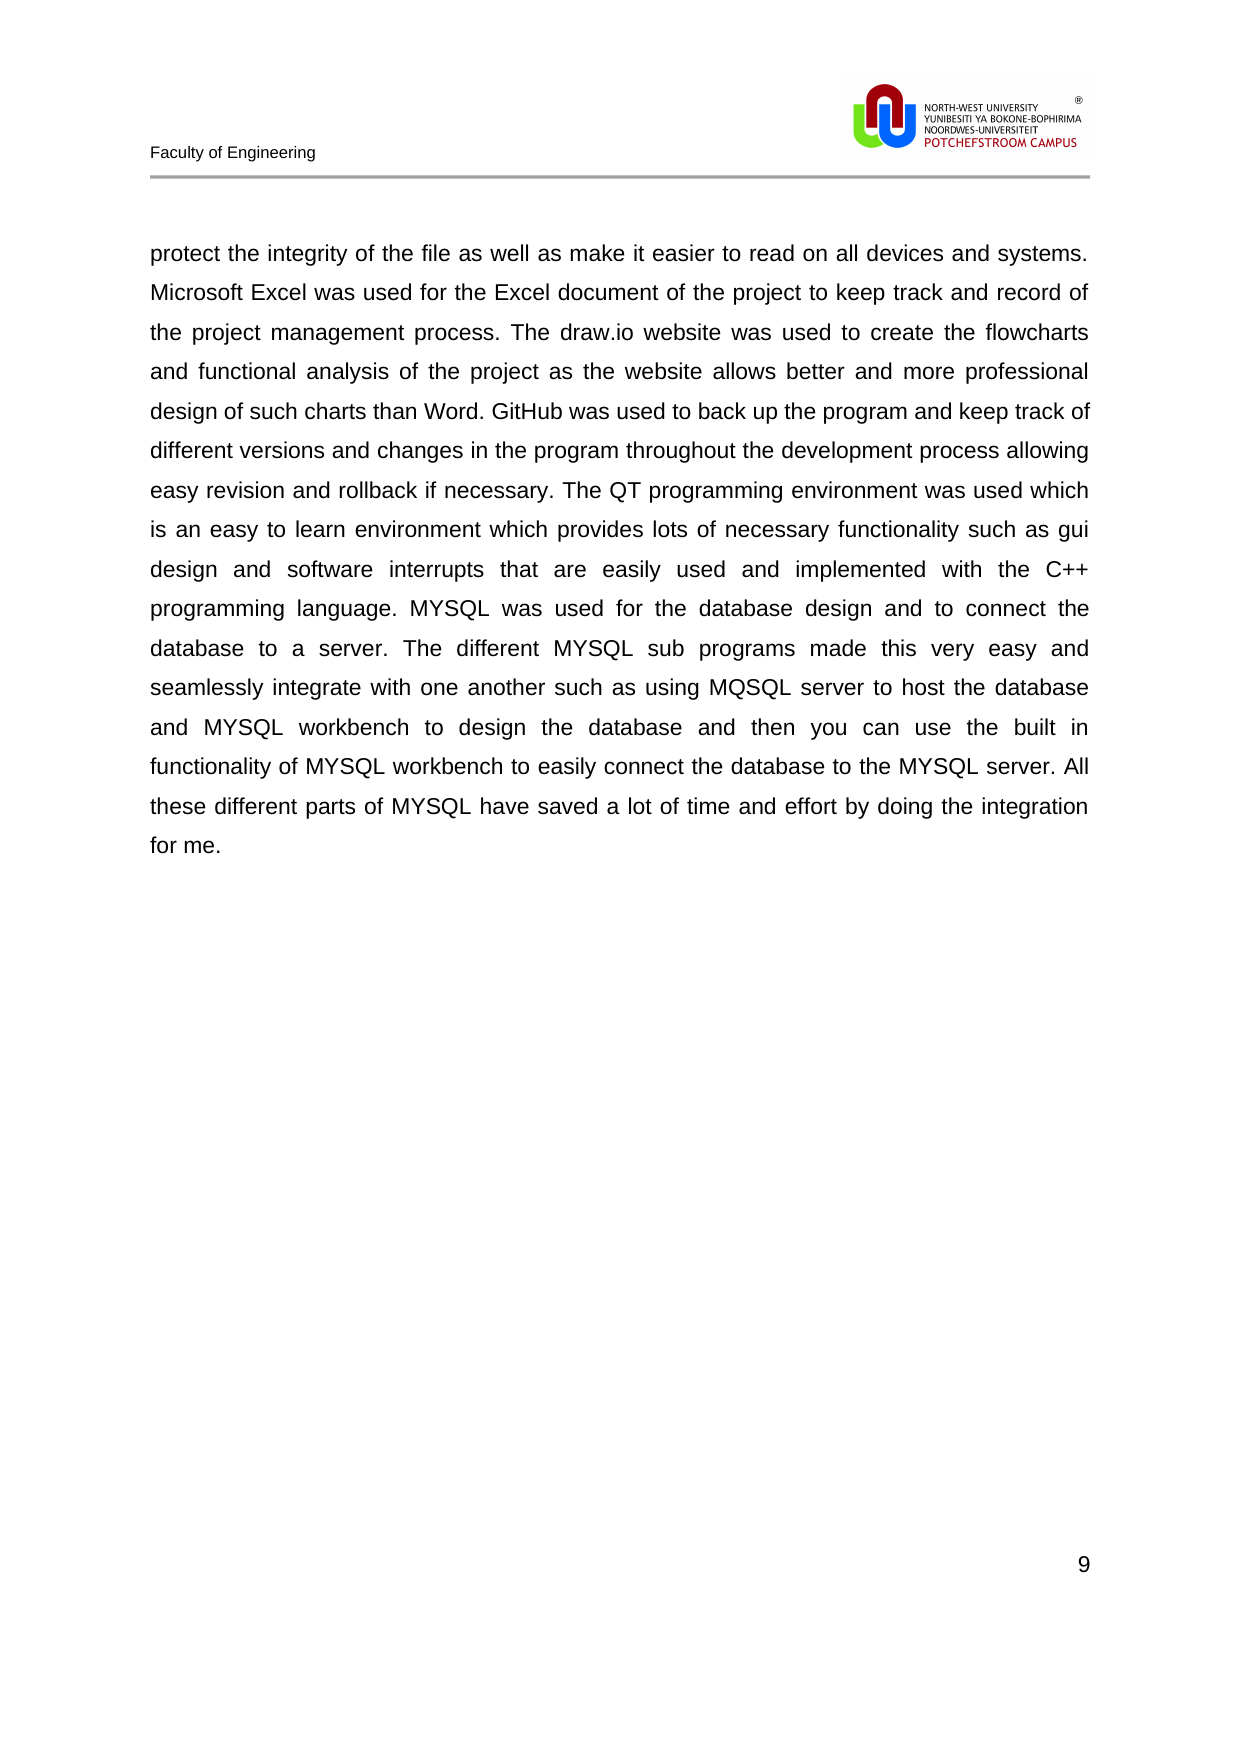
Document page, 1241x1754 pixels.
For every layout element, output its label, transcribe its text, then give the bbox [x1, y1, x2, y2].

picture [840, 73, 1095, 159]
